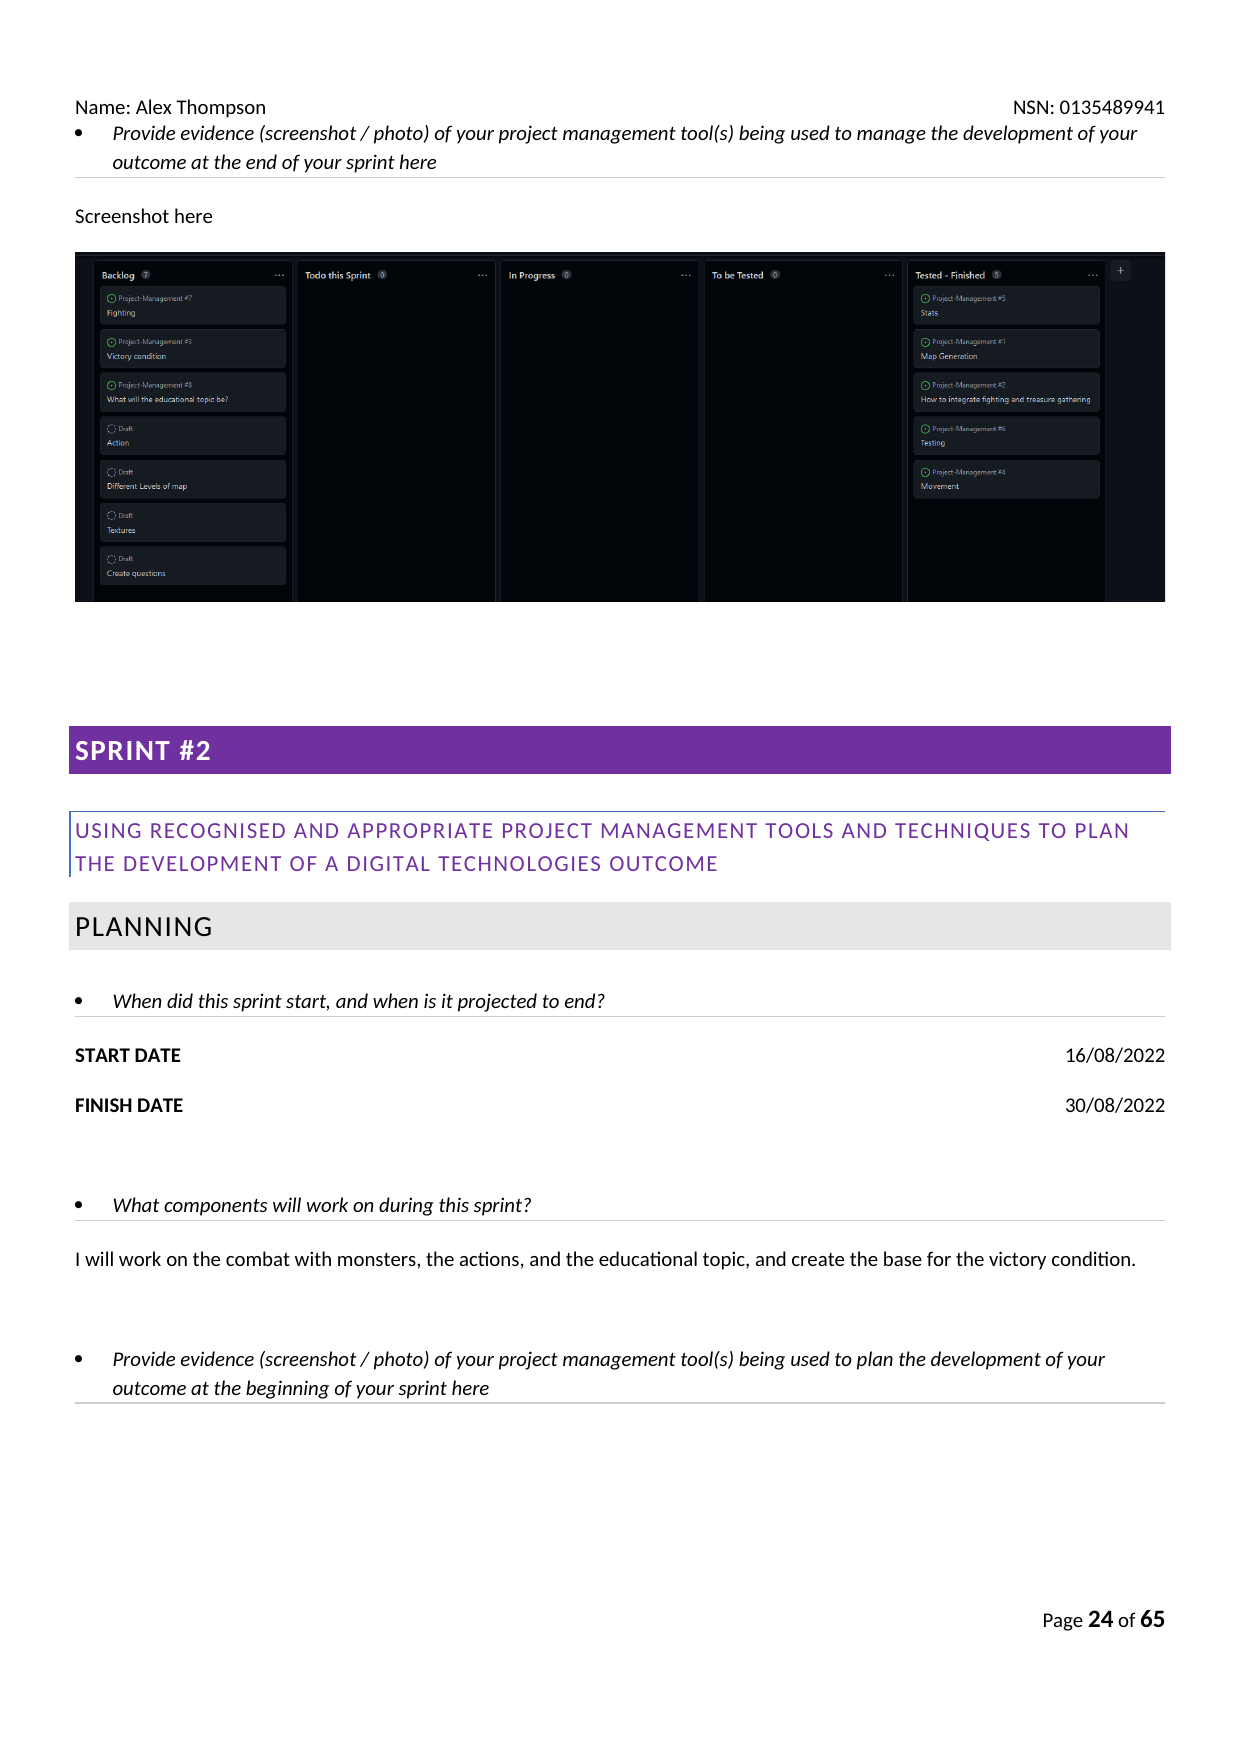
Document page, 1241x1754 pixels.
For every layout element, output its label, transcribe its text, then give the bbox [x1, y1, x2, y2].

subtitle Planning [75, 908, 1165, 943]
text When did this sprint start, and when is it projected to end? [75, 988, 1165, 1016]
text Screenshot here [75, 203, 1165, 228]
text START DATE 16/08/2022 [75, 1042, 1165, 1067]
text Provide evidence (screenshot / photo) of your project management tool(s) being used to manage the development of your outcome at the end of your sprint here [75, 120, 1165, 177]
picture [75, 252, 1166, 602]
text FINISH DATE 30/08/2022 [75, 1092, 1165, 1117]
text I will work on the combat with monsters, the actions, and the educational topic, and create the base for the victory condition. [75, 1246, 1165, 1271]
text What components will work on during this sprint? [75, 1192, 1165, 1220]
subtitle Sprint #2 [75, 732, 1165, 768]
subtitle Using recognised and appropriate project management tools and techniques to plan the development of a digital technologies outcome [71, 812, 1165, 877]
text Provide evidence (screenshot / photo) of your project management tool(s) being used to plan the development of your outcome at the beginning of your sprint here [75, 1346, 1165, 1402]
